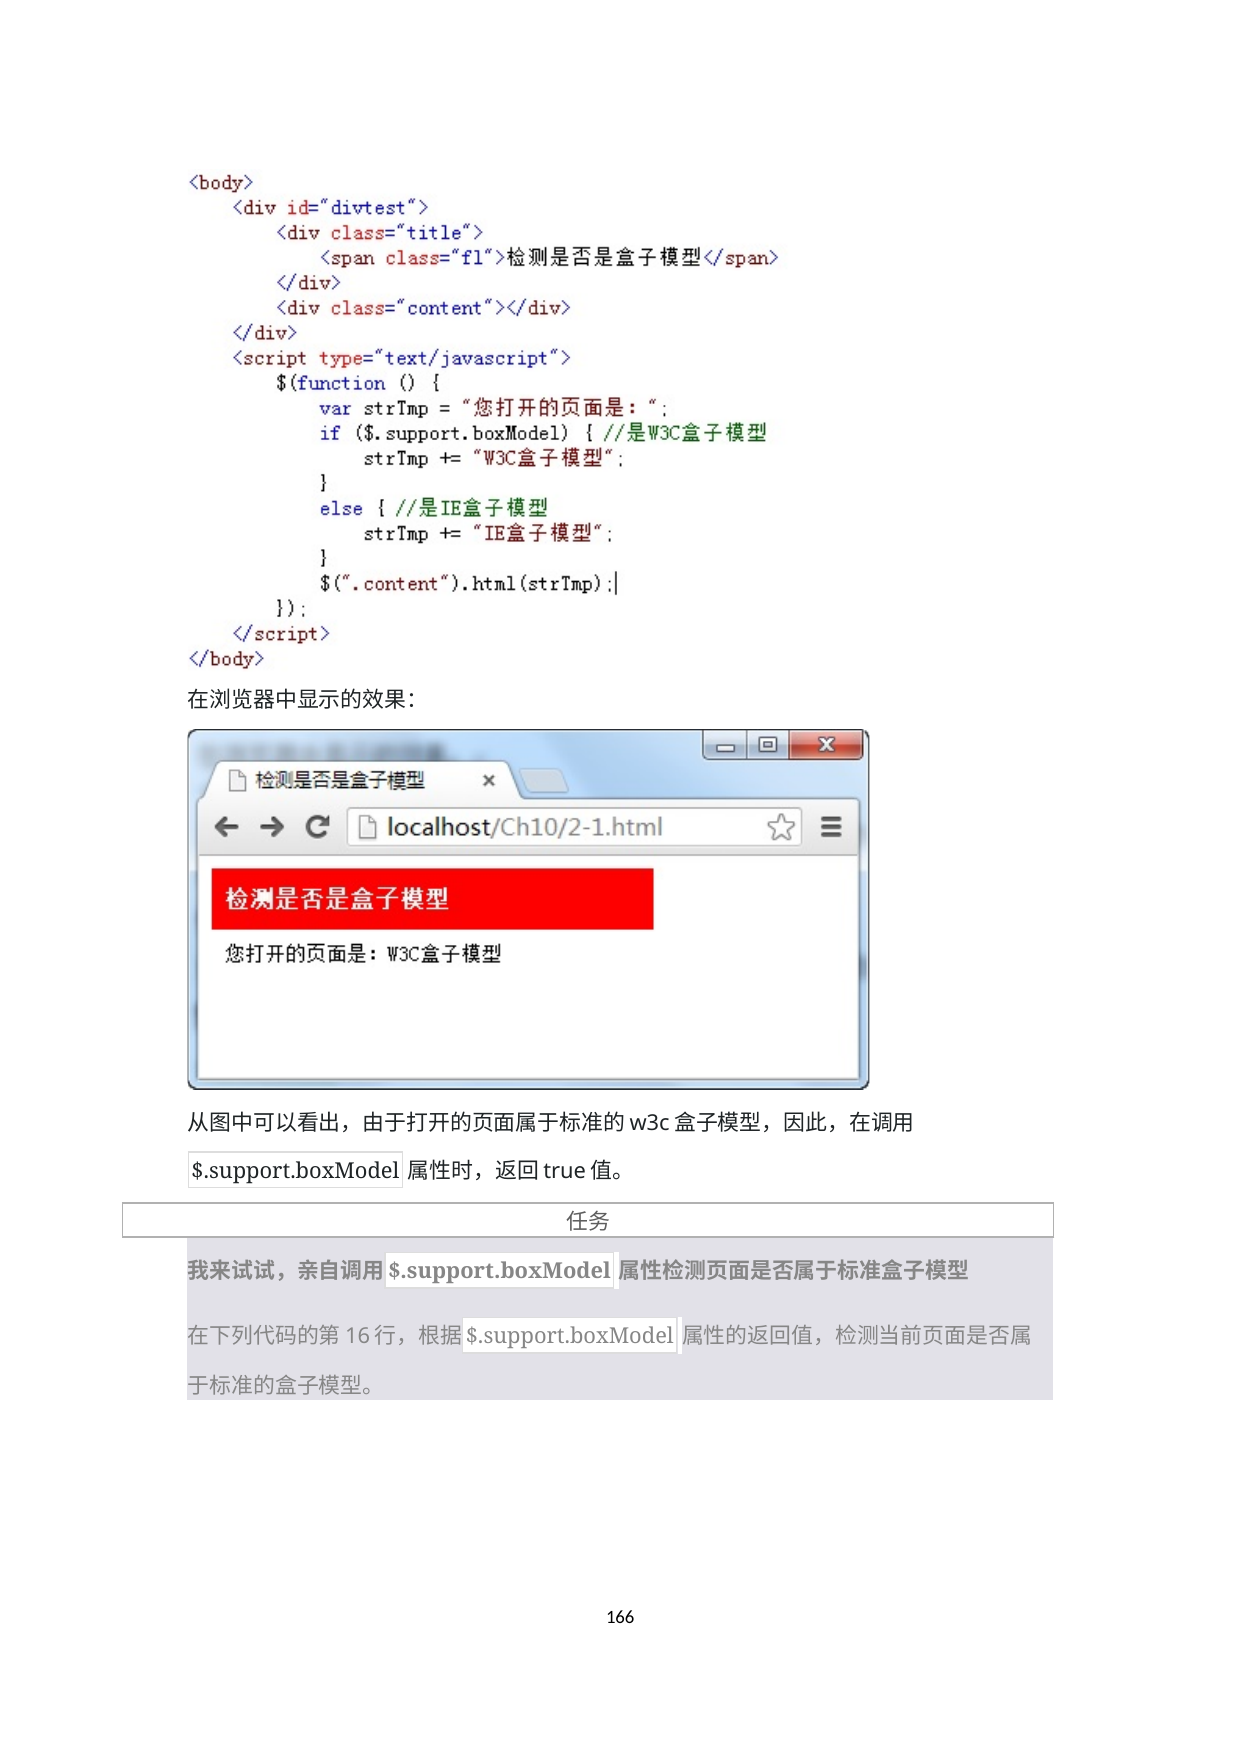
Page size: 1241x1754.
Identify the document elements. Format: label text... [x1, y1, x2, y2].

text 从图中可以看出，由于打开的页面属于标准的w3c盒子模型，因此，在调用$.support.boxModel属性时，返回true值。 [187, 1104, 1053, 1202]
text 我来试试，亲自调用$.support.boxModel属性检测页面是否属于标准盒子模型 [187, 1238, 1053, 1303]
picture [187, 169, 789, 675]
text 在浏览器中显示的效果： [187, 682, 1053, 714]
subtitle 任务 [123, 1204, 1053, 1236]
text 在下列代码的第16行，根据$.support.boxModel属性的返回值，检测当前页面是否属于标准的盒子模型。 [187, 1303, 1053, 1400]
picture [187, 729, 870, 1090]
